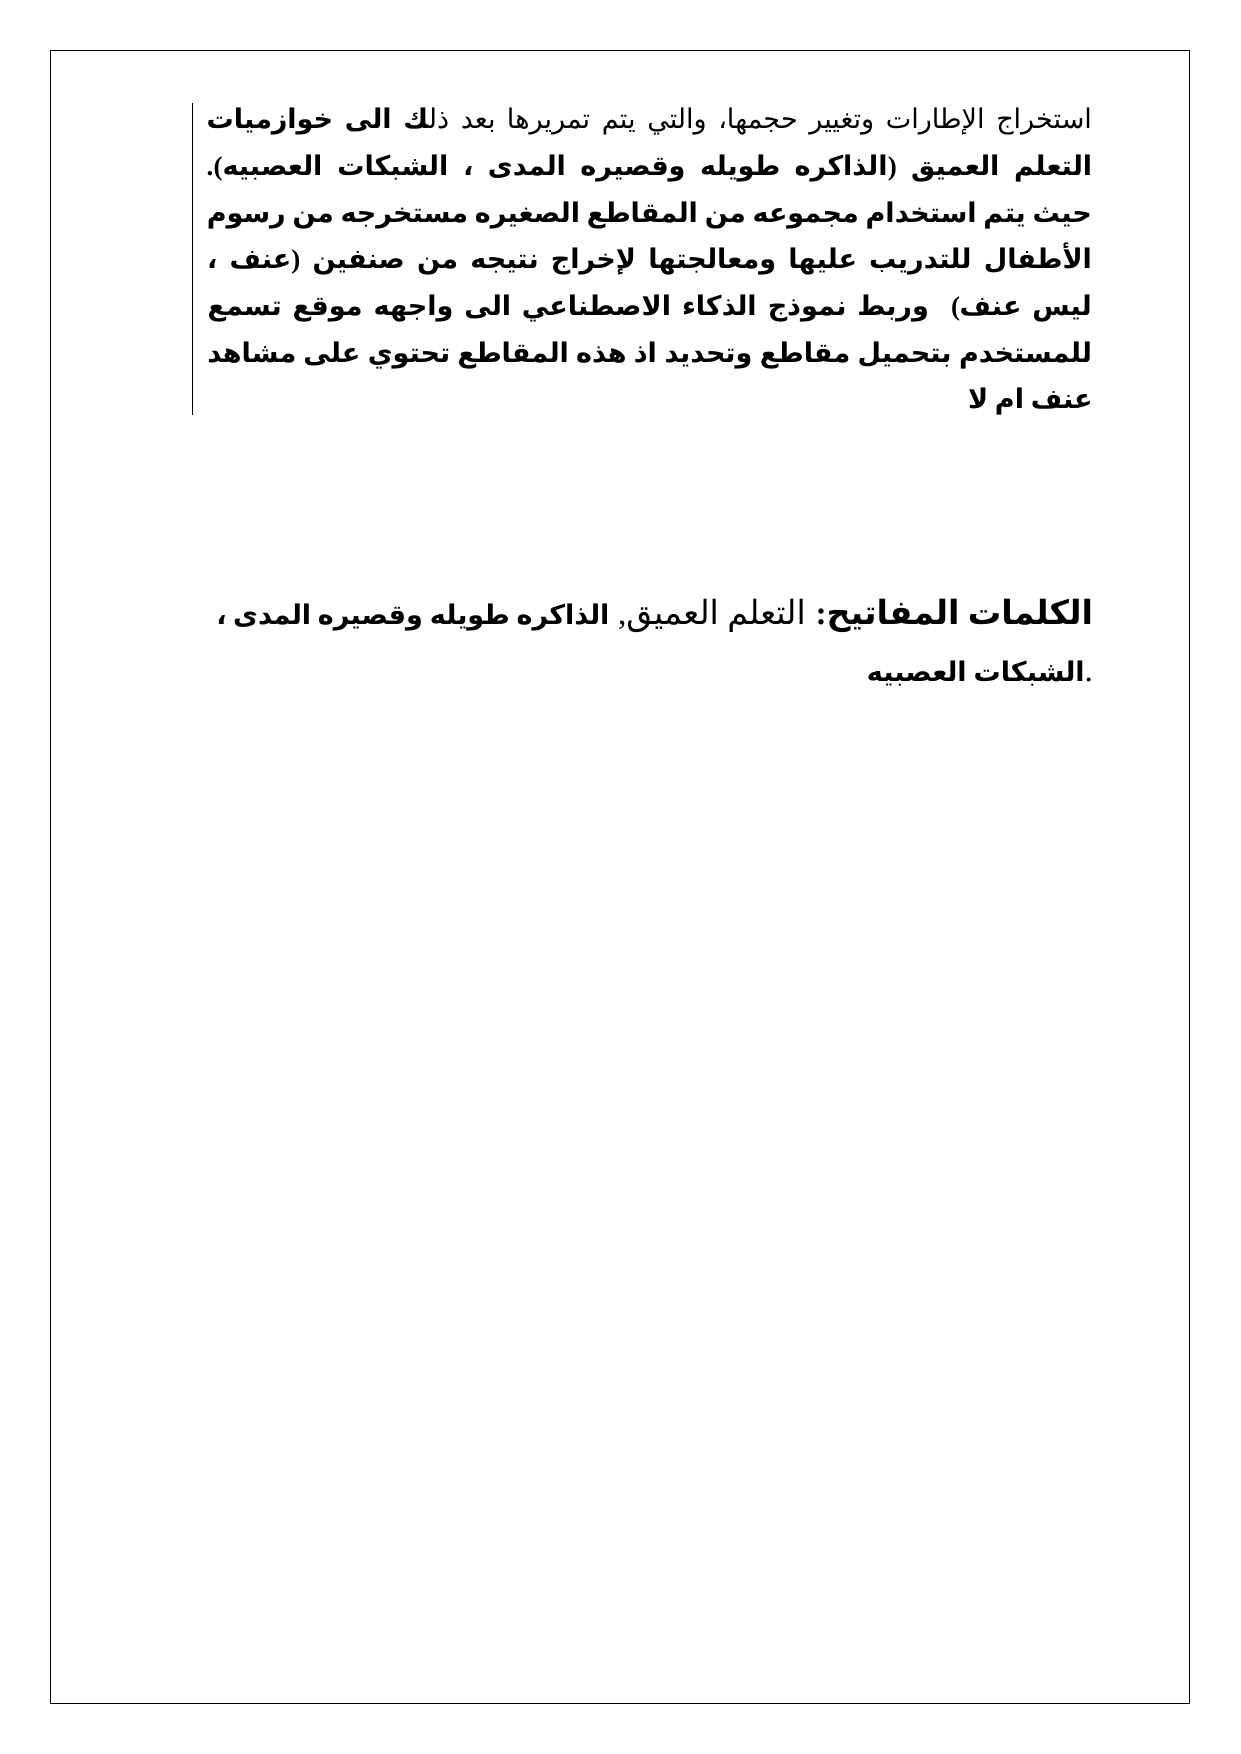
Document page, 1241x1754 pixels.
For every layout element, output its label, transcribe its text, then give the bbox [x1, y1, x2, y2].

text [207, 103, 1093, 414]
text الكلمات المفاتيح: التعلم العميق, الذاكره طويله وقصيره المدى ، الشبكات العصبيه. [207, 593, 1093, 689]
